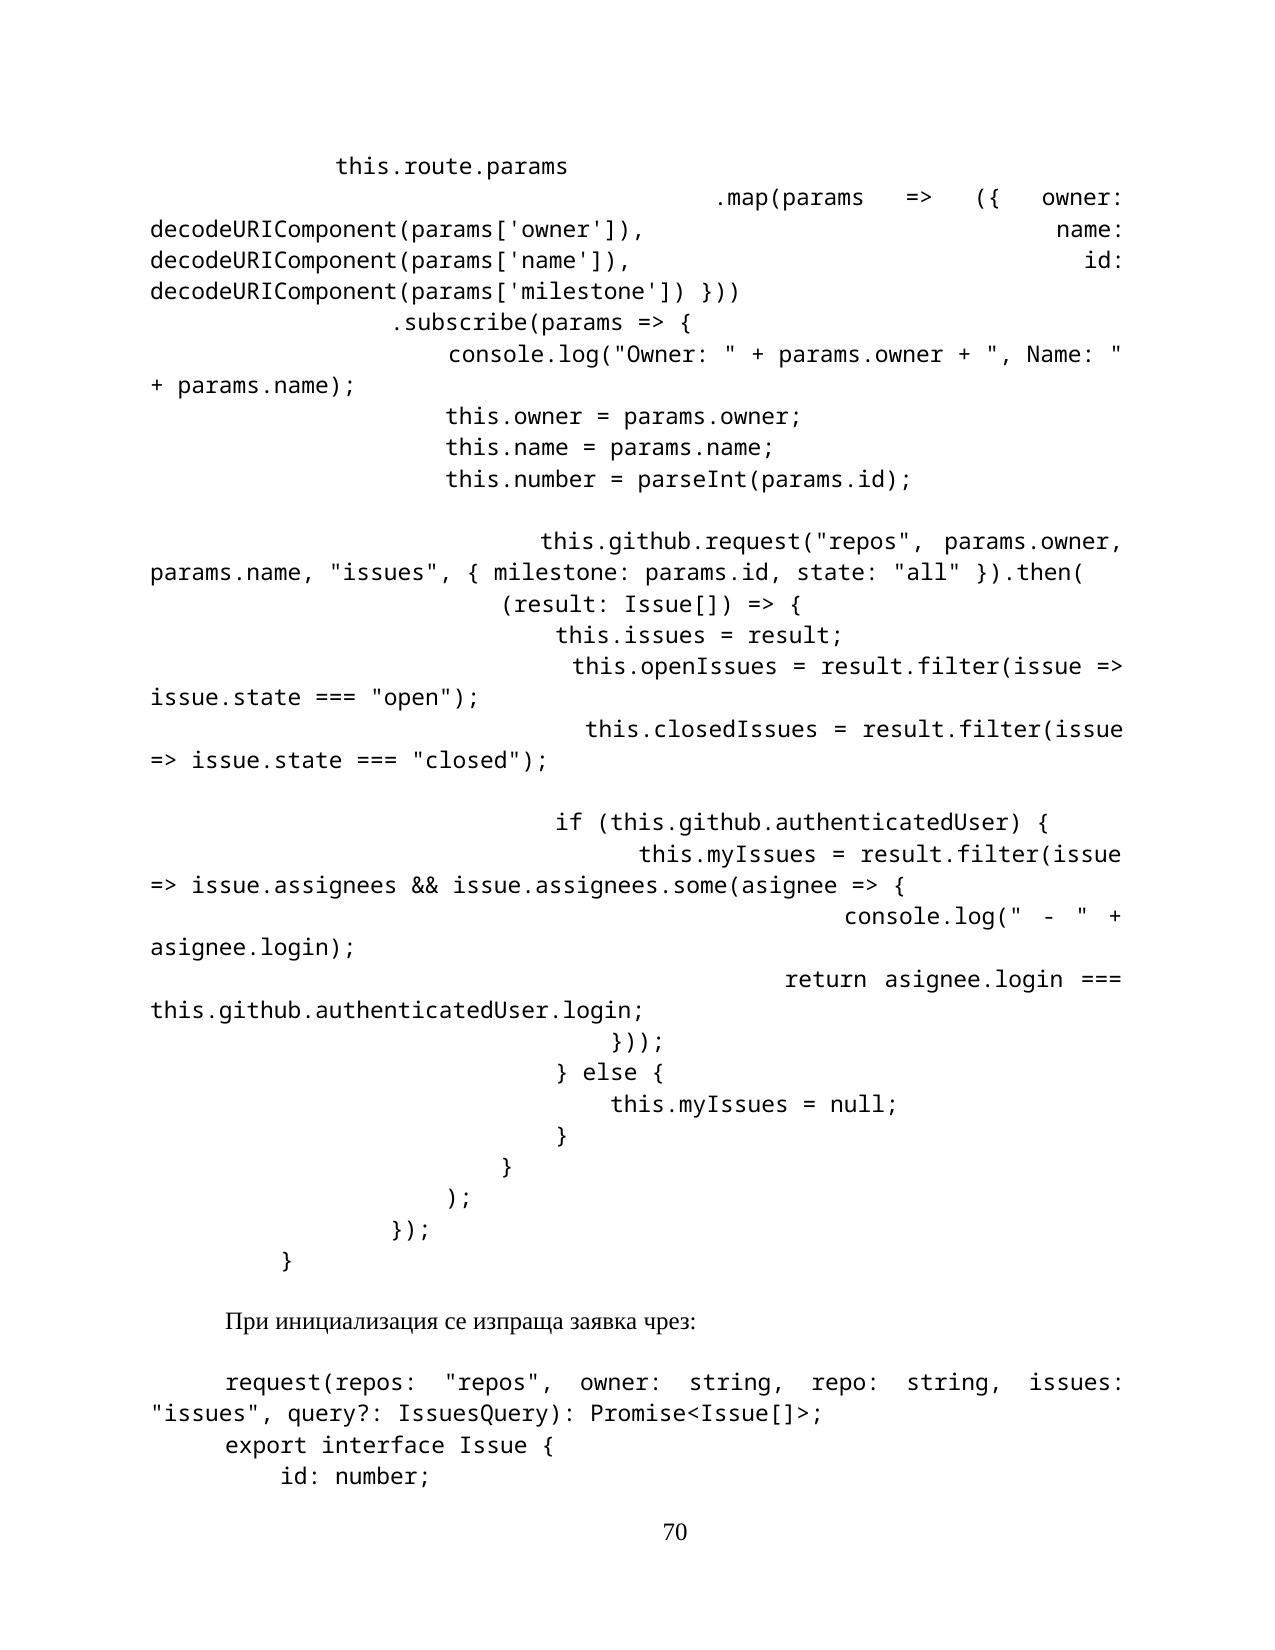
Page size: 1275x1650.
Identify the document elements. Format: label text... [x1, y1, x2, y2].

text (result: Issue[]) => { [150, 587, 1125, 619]
text } [150, 1150, 1125, 1181]
text this.owner = params.owner; [150, 400, 1125, 431]
text ); [150, 1181, 1125, 1212]
text this.name = params.name; [150, 431, 1125, 462]
text return asignee.login === this.github.authenticatedUser.login; [150, 962, 1125, 1025]
text export interface Issue { [150, 1428, 1125, 1460]
text } [150, 1119, 1125, 1150]
text При инициализация се изпраща заявка чрез: [150, 1306, 1125, 1335]
text this.number = parseInt(params.id); [150, 462, 1125, 494]
text console.log("Owner: " + params.owner + ", Name: " + params.name); [150, 337, 1125, 400]
text request(repos: "repos", owner: string, repo: string, issues: "issues", query?: IssuesQuery): Promise<Issue[]>; [150, 1366, 1125, 1428]
text this.openIssues = result.filter(issue => issue.state === "open"); [150, 650, 1125, 712]
text })); [150, 1025, 1125, 1056]
text console.log(" - " + asignee.login); [150, 900, 1125, 962]
text .map(params => ({ owner: decodeURIComponent(params['owner']), name: decodeURIComponent(params['name']), id: decodeURIComponent(params['milestone']) })) [150, 181, 1125, 306]
text id: number; [150, 1460, 1125, 1491]
text .subscribe(params => { [150, 306, 1125, 337]
text this.issues = result; [150, 619, 1125, 650]
text if (this.github.authenticatedUser) { [150, 806, 1125, 837]
text this.github.request("repos", params.owner, params.name, "issues", { milestone: params.id, state: "all" }).then( [150, 525, 1125, 587]
text this.myIssues = result.filter(issue => issue.assignees && issue.assignees.some(asignee => { [150, 837, 1125, 900]
text }); [150, 1212, 1125, 1244]
text } [150, 1244, 1125, 1275]
text } else { [150, 1056, 1125, 1087]
text this.myIssues = null; [150, 1087, 1125, 1119]
text this.route.params [150, 150, 1125, 181]
text this.closedIssues = result.filter(issue => issue.state === "closed"); [150, 712, 1125, 775]
